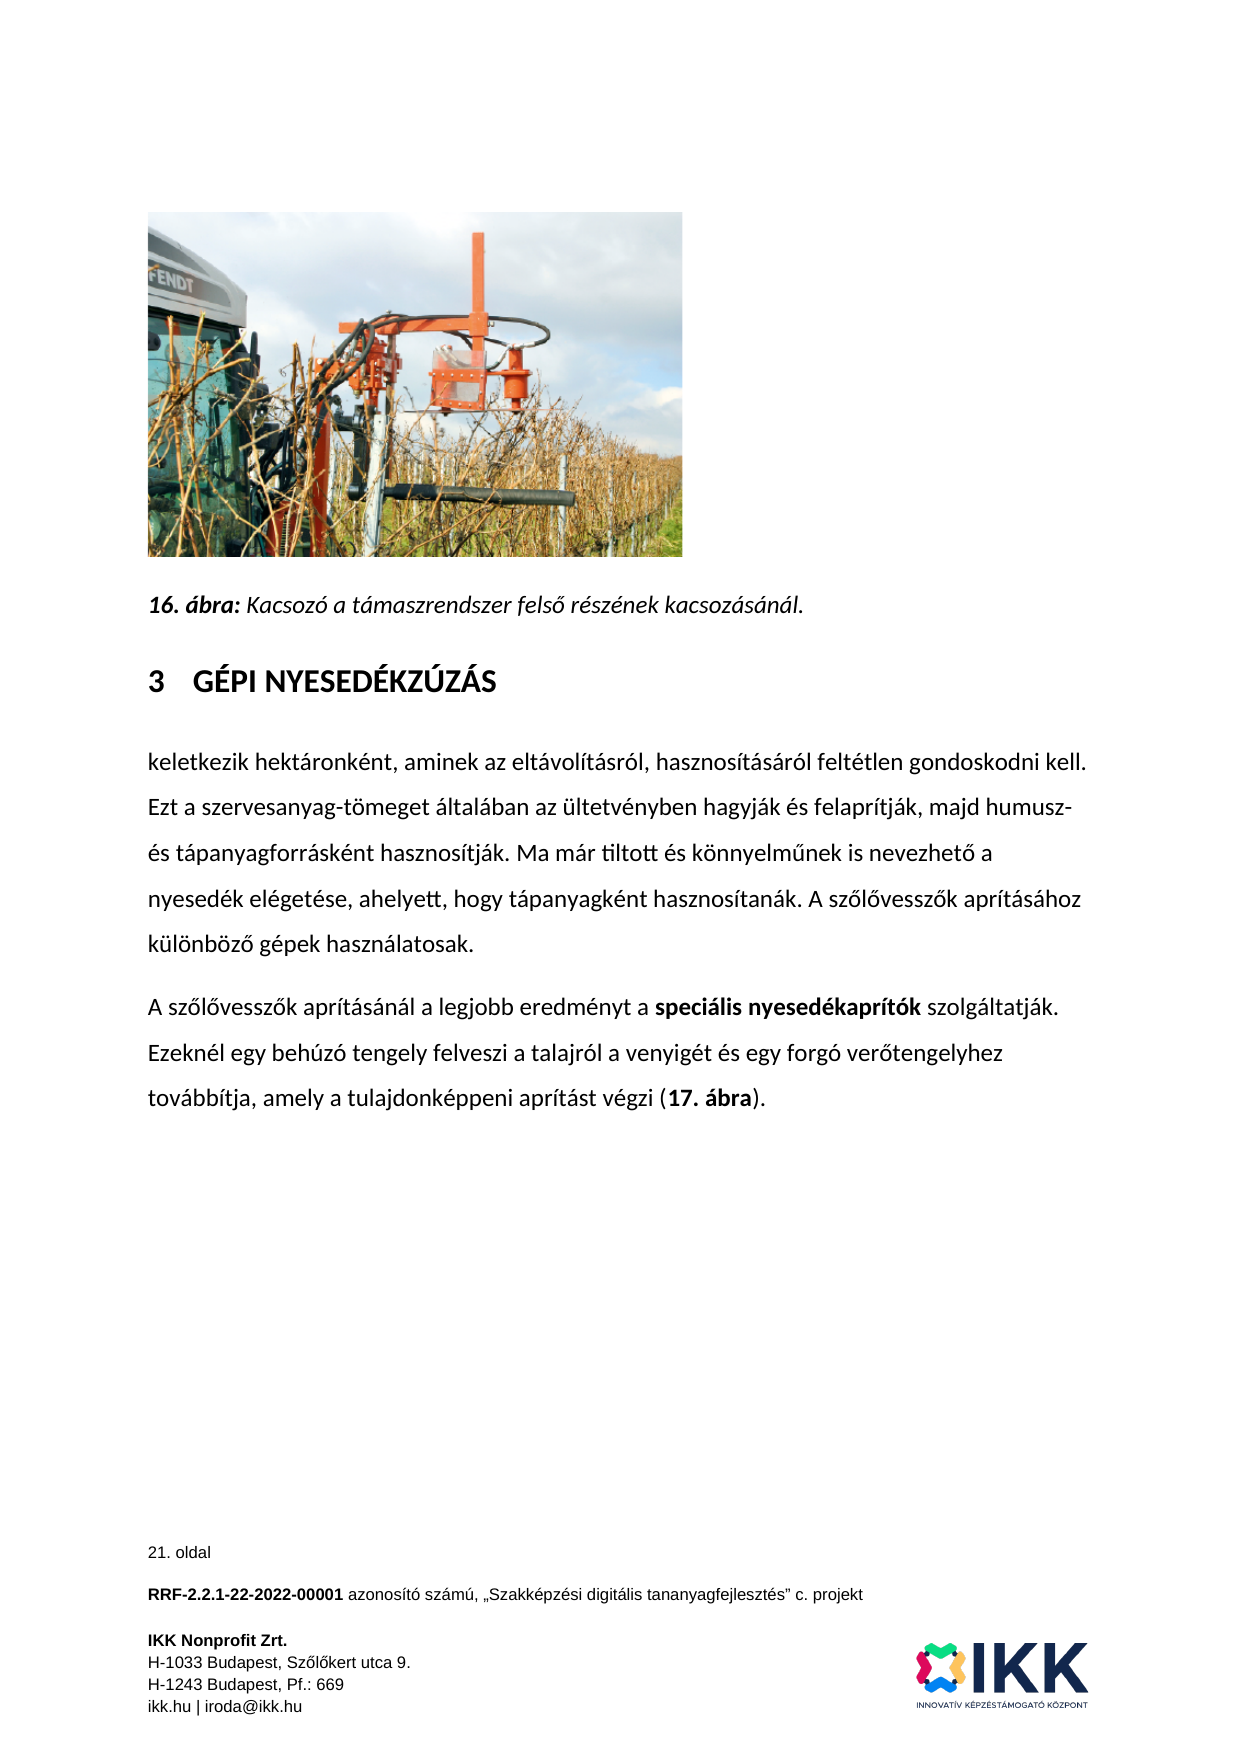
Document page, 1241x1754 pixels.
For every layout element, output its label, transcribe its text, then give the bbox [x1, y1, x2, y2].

text A szőlővesszők aprításánál a legjobb eredményt a speciális nyesedékaprítók szolgáltatják. Ezeknél egy behúzó tengely felveszi a talajról a venyigét és egy forgó verőtengelyhez továbbítja, amely a tulajdonképpeni aprítást végzi (17. ábra). [148, 991, 1092, 1113]
picture [147, 212, 683, 557]
picture [916, 1643, 1089, 1708]
subtitle Gépi nyesedékzúzás [148, 660, 1092, 700]
text 16. ábra: Kacsozó a támaszrendszer felső részének kacsozásánál. [148, 589, 1092, 619]
